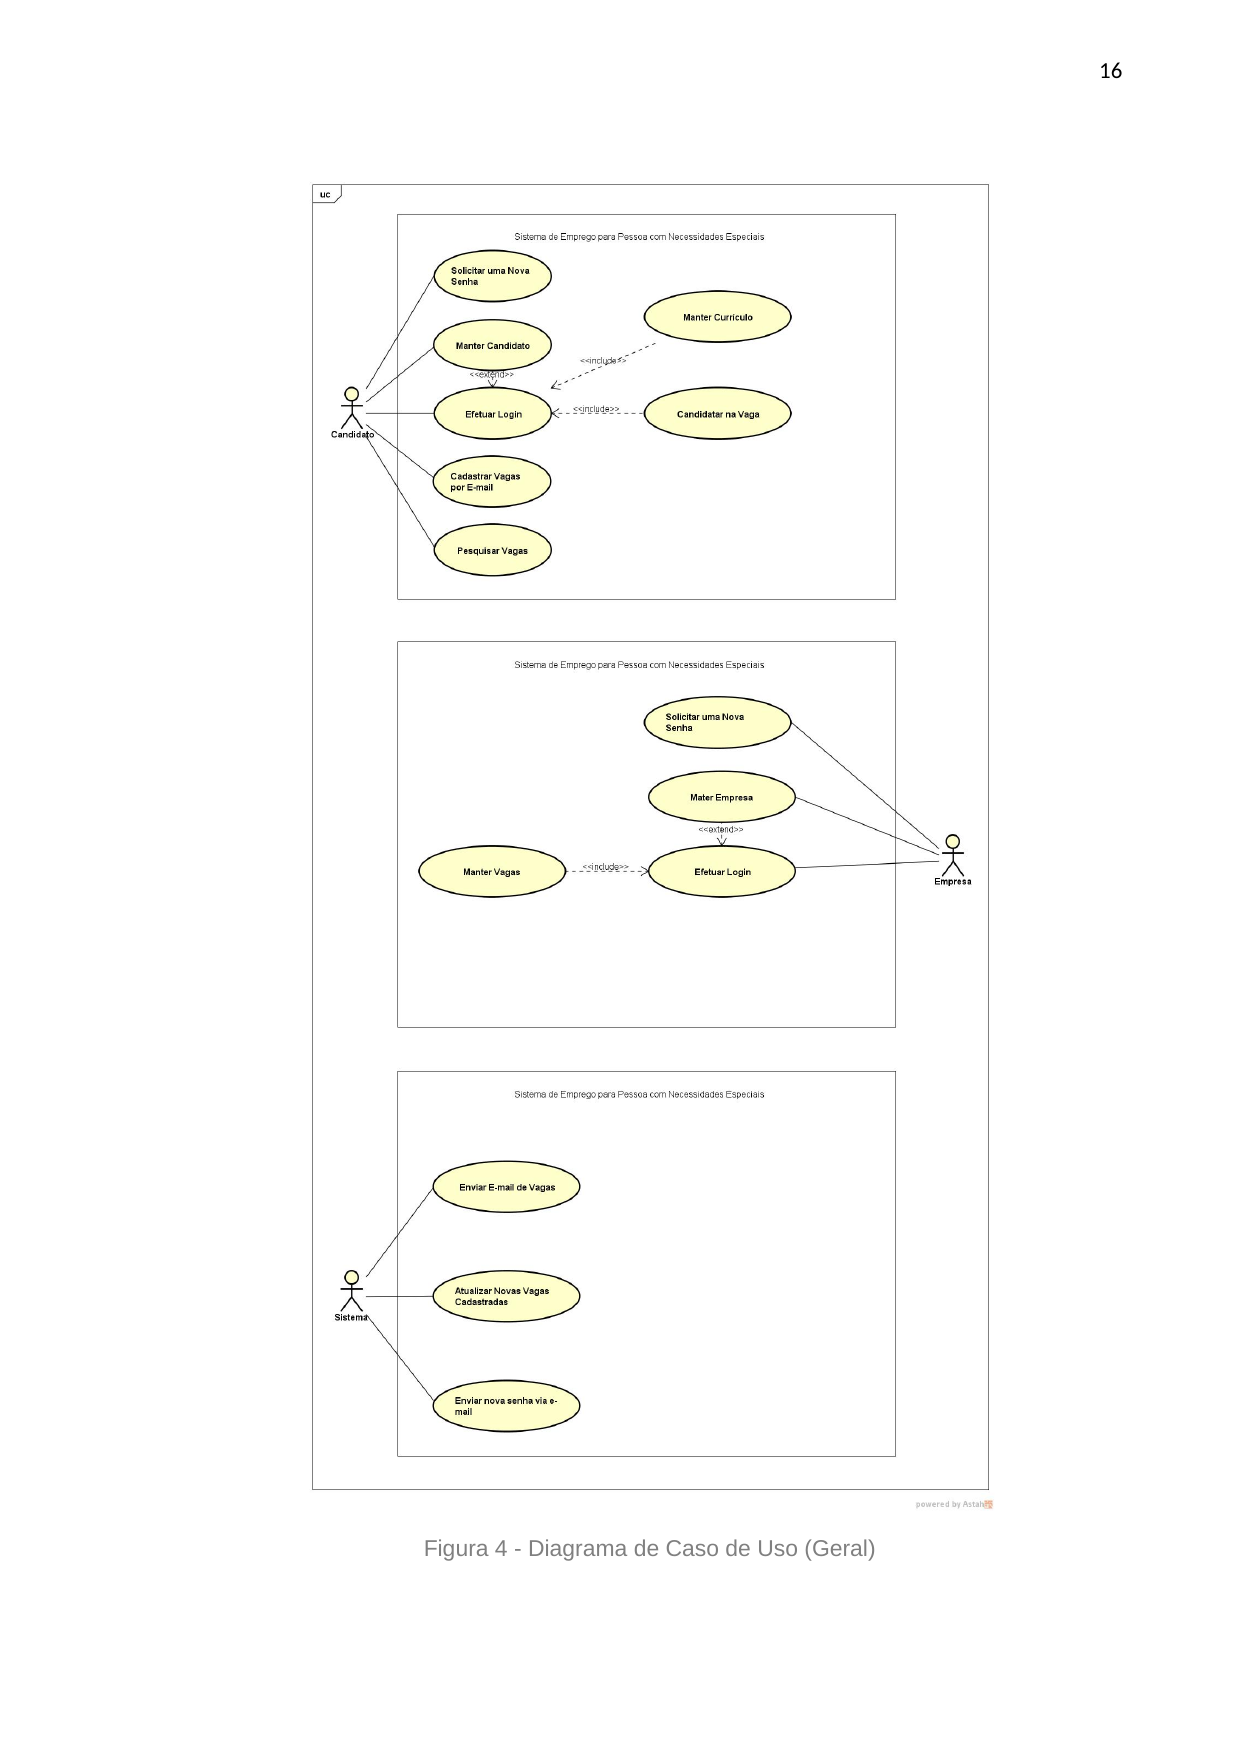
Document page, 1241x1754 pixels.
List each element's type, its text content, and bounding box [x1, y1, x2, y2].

picture [305, 177, 995, 1511]
text Figura 4 - Diagrama de Caso de Uso (Geral) [177, 1535, 1122, 1562]
